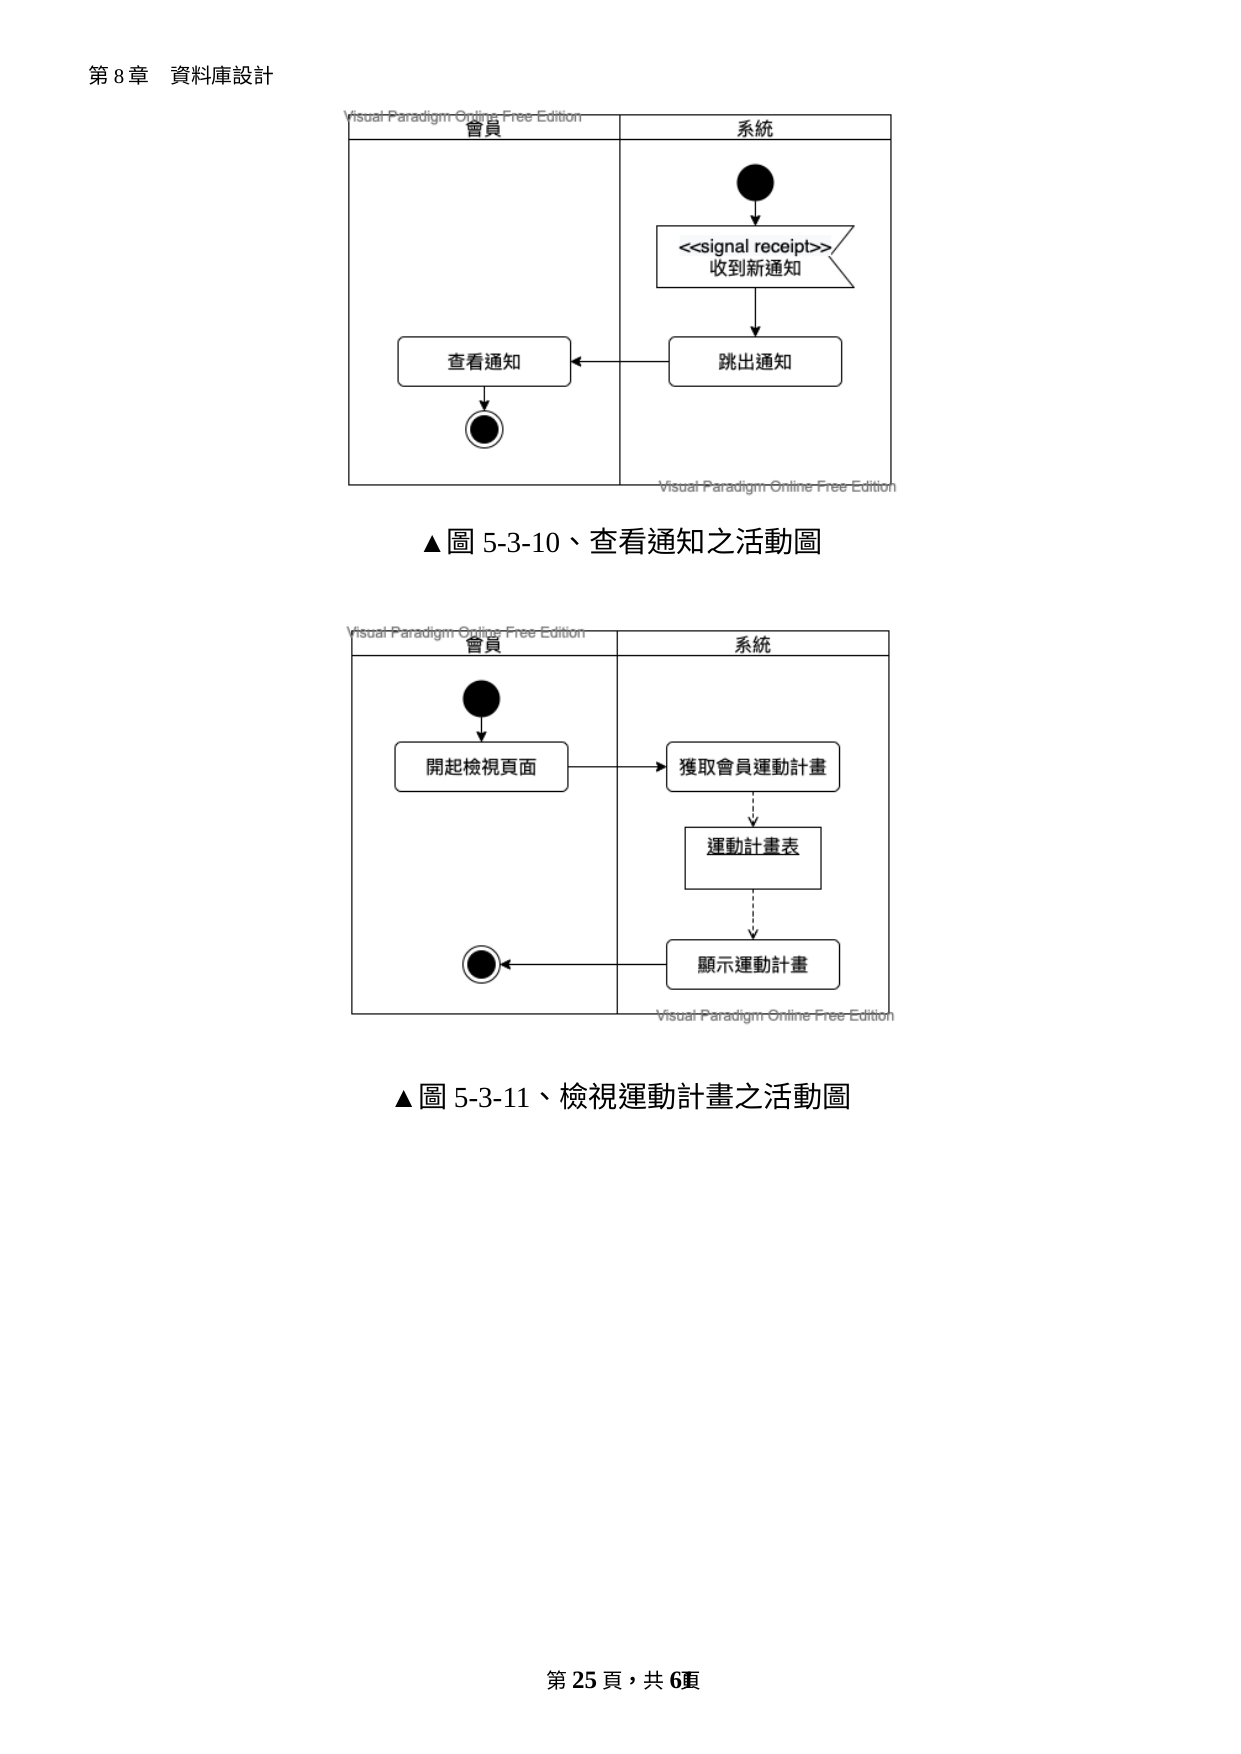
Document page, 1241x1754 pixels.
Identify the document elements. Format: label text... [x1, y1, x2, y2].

picture [337, 103, 904, 498]
picture [339, 618, 902, 1027]
